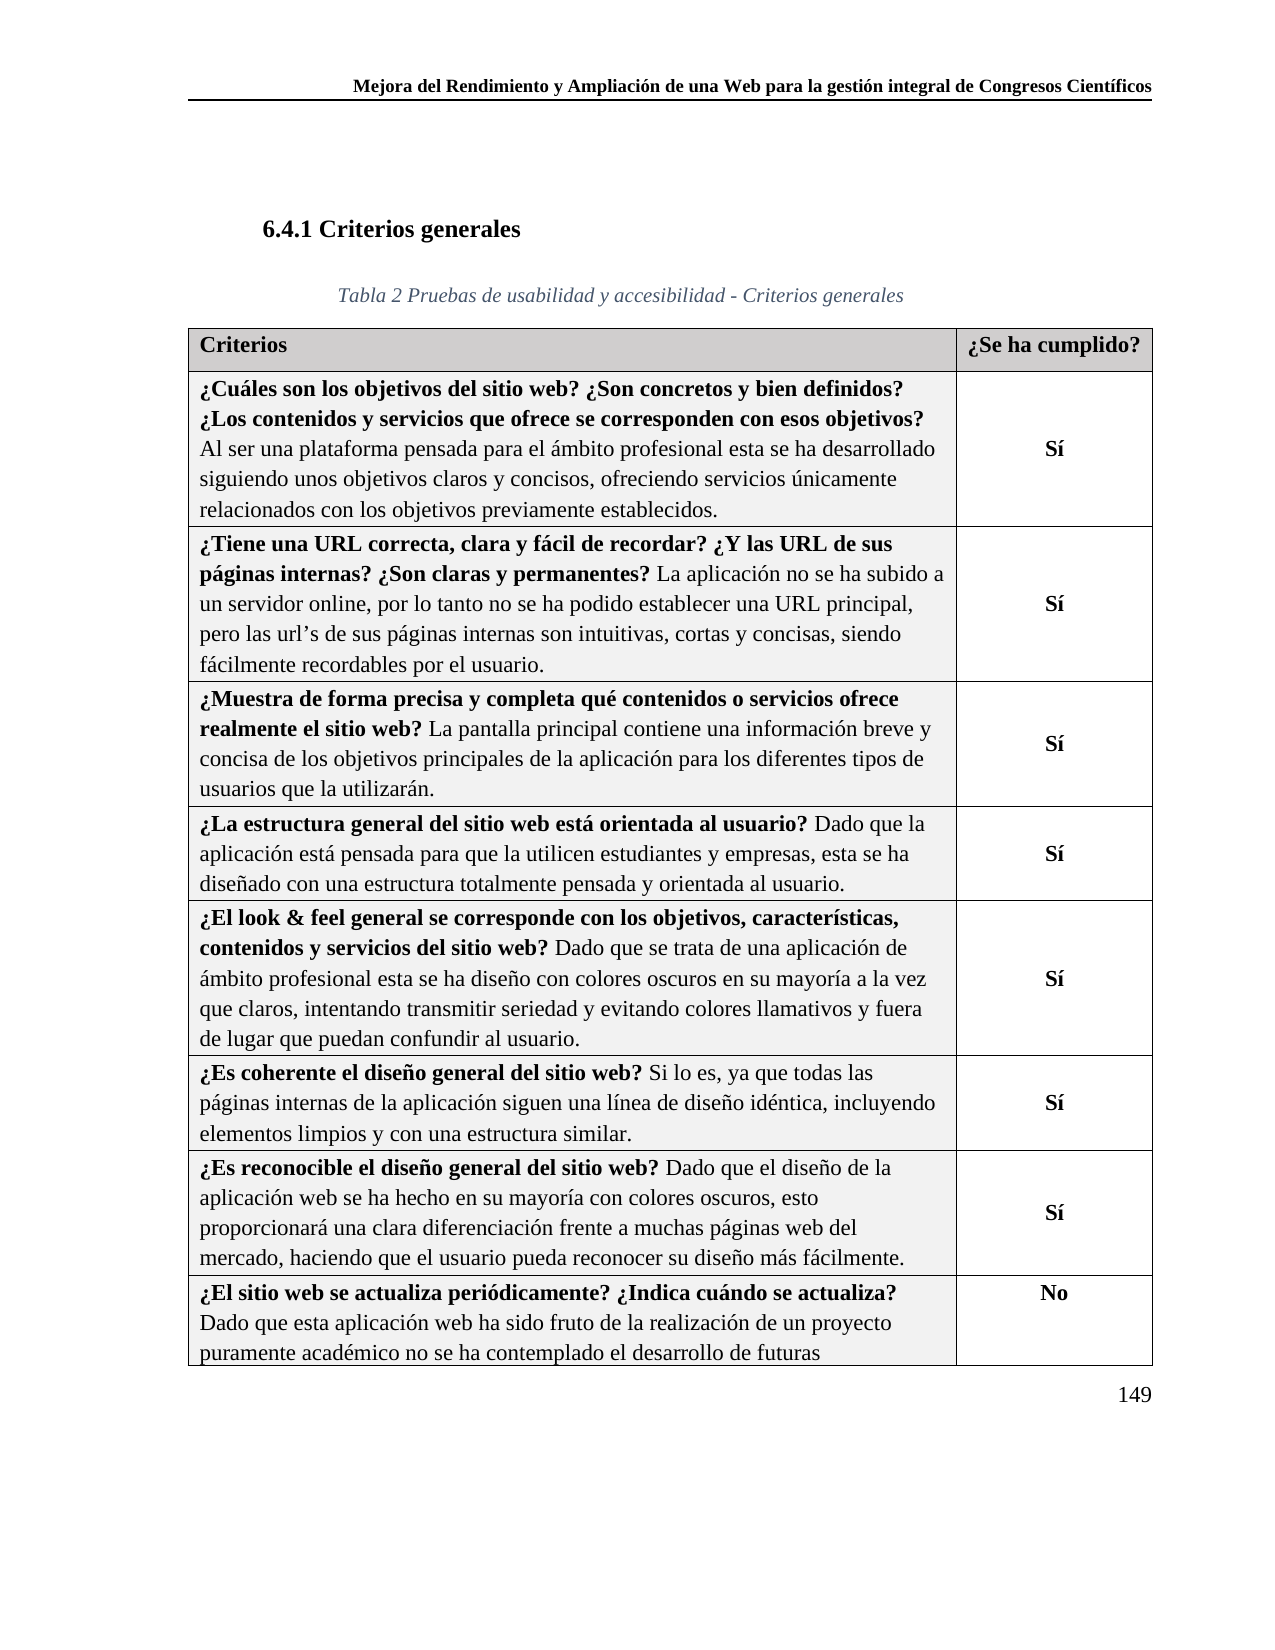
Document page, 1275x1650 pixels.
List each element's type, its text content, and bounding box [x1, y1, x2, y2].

subtitle 6.4.1 Criterios generales [187, 214, 1152, 243]
table_cell ¿Muestra de forma precisa y completa qué contenidos o servicios ofrece realmente el sitio web? La pantalla principal contiene una información breve y concisa de los objetivos principales de la aplicación para los diferentes tipos de usuarios que la utilizarán. [189, 682, 956, 806]
table_cell Sí [957, 901, 1152, 1055]
table_cell Sí [957, 372, 1152, 526]
table_cell Sí [957, 682, 1152, 806]
table_cell ¿Es reconocible el diseño general del sitio web? Dado que el diseño de la aplicación web se ha hecho en su mayoría con colores oscuros, esto proporcionará una clara diferenciación frente a muchas páginas web del mercado, haciendo que el usuario pueda reconocer su diseño más fácilmente. [189, 1151, 956, 1275]
table_cell ¿El look & feel general se corresponde con los objetivos, características, contenidos y servicios del sitio web? Dado que se trata de una aplicación de ámbito profesional esta se ha diseño con colores oscuros en su mayoría a la vez que claros, intentando transmitir seriedad y evitando colores llamativos y fuera de lugar que puedan confundir al usuario. [189, 901, 956, 1055]
table_cell Sí [957, 807, 1152, 900]
table_cell Sí [957, 527, 1152, 681]
table_cell ¿Tiene una URL correcta, clara y fácil de recordar? ¿Y las URL de sus páginas internas? ¿Son claras y permanentes? La aplicación no se ha subido a un servidor online, por lo tanto no se ha podido establecer una URL principal, pero las url’s de sus páginas internas son intuitivas, cortas y concisas, siendo fácilmente recordables por el usuario. [189, 527, 956, 681]
table_cell ¿La estructura general del sitio web está orientada al usuario? Dado que la aplicación está pensada para que la utilicen estudiantes y empresas, esta se ha diseñado con una estructura totalmente pensada y orientada al usuario. [189, 807, 956, 900]
table_cell ¿Es coherente el diseño general del sitio web? Si lo es, ya que todas las páginas internas de la aplicación siguen una línea de diseño idéntica, incluyendo elementos limpios y con una estructura similar. [189, 1056, 956, 1150]
table_cell ¿Cuáles son los objetivos del sitio web? ¿Son concretos y bien definidos? ¿Los contenidos y servicios que ofrece se corresponden con esos objetivos? Al ser una plataforma pensada para el ámbito profesional esta se ha desarrollado siguiendo unos objetivos claros y concisos, ofreciendo servicios únicamente relacionados con los objetivos previamente establecidos. [189, 372, 956, 526]
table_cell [189, 1276, 956, 1365]
table_header Criterios [189, 329, 956, 371]
table_cell No [957, 1276, 1152, 1365]
table_cell Sí [957, 1056, 1152, 1150]
table_header ¿Se ha cumplido? [957, 329, 1152, 371]
table_cell Sí [957, 1151, 1152, 1275]
